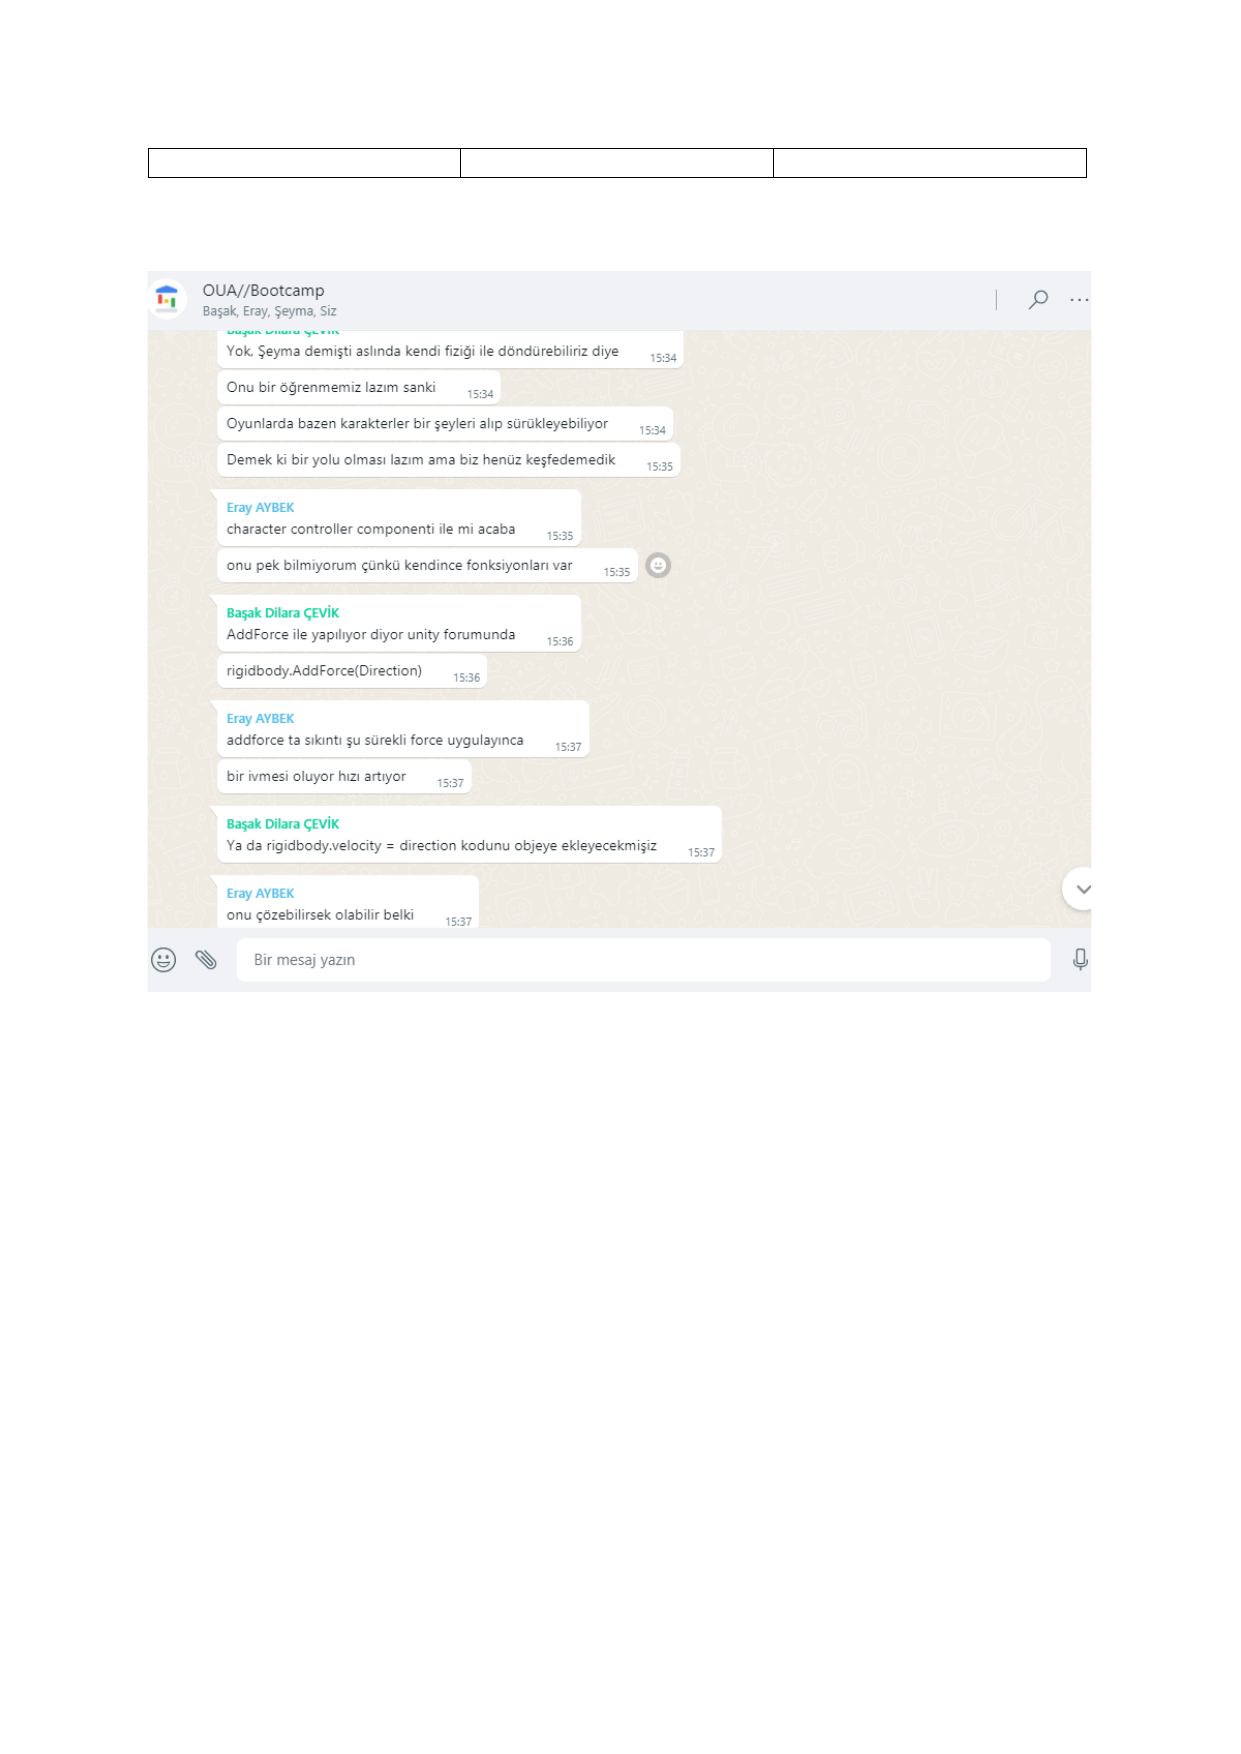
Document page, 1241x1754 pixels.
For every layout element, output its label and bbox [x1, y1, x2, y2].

table_cell [149, 149, 460, 177]
table_cell [461, 149, 773, 177]
picture [147, 271, 1092, 992]
table_cell [774, 149, 1086, 177]
